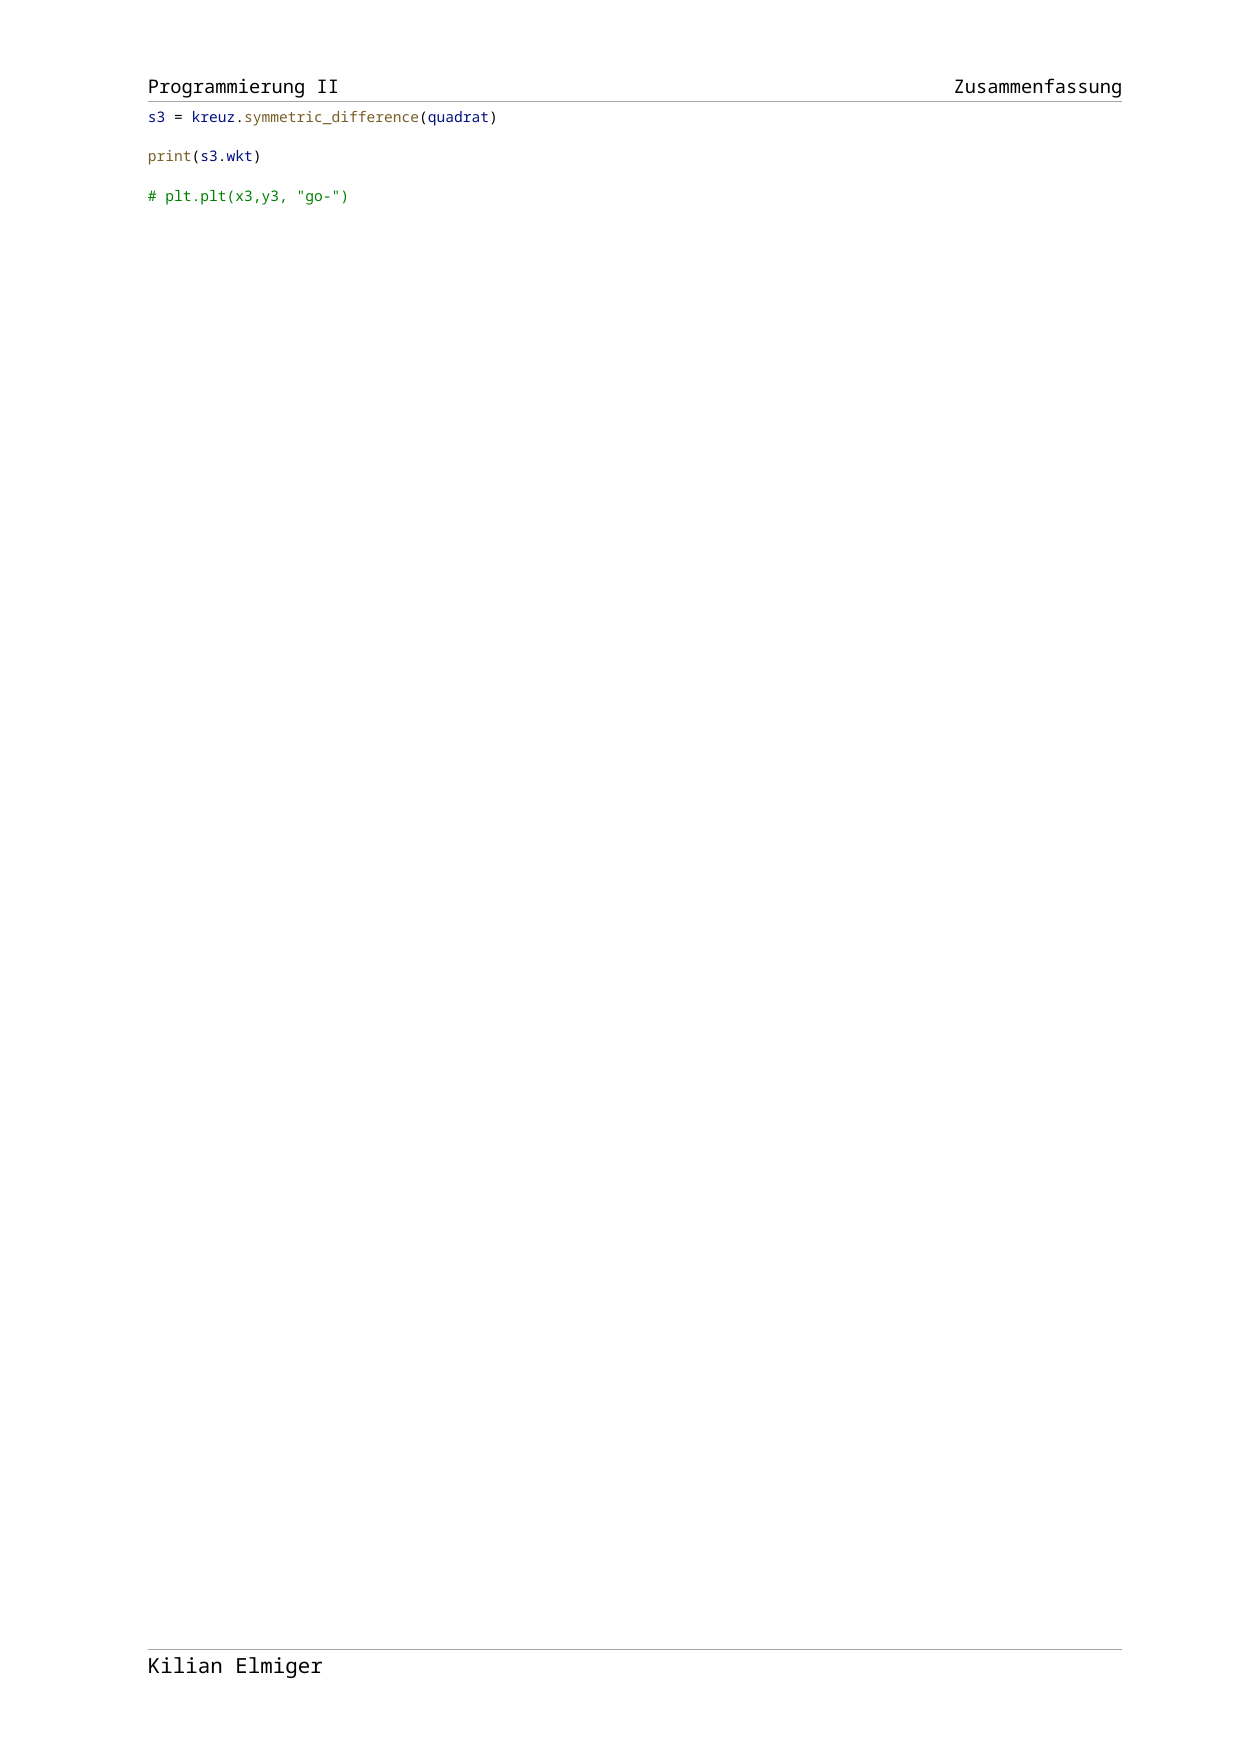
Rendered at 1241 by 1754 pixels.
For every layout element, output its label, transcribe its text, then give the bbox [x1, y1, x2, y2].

text s3 = kreuz.symmetric_difference(quadrat) [148, 106, 1122, 126]
text # plt.plt(x3,y3, "go-") [148, 186, 1122, 206]
text print(s3.wkt) [148, 146, 1122, 166]
